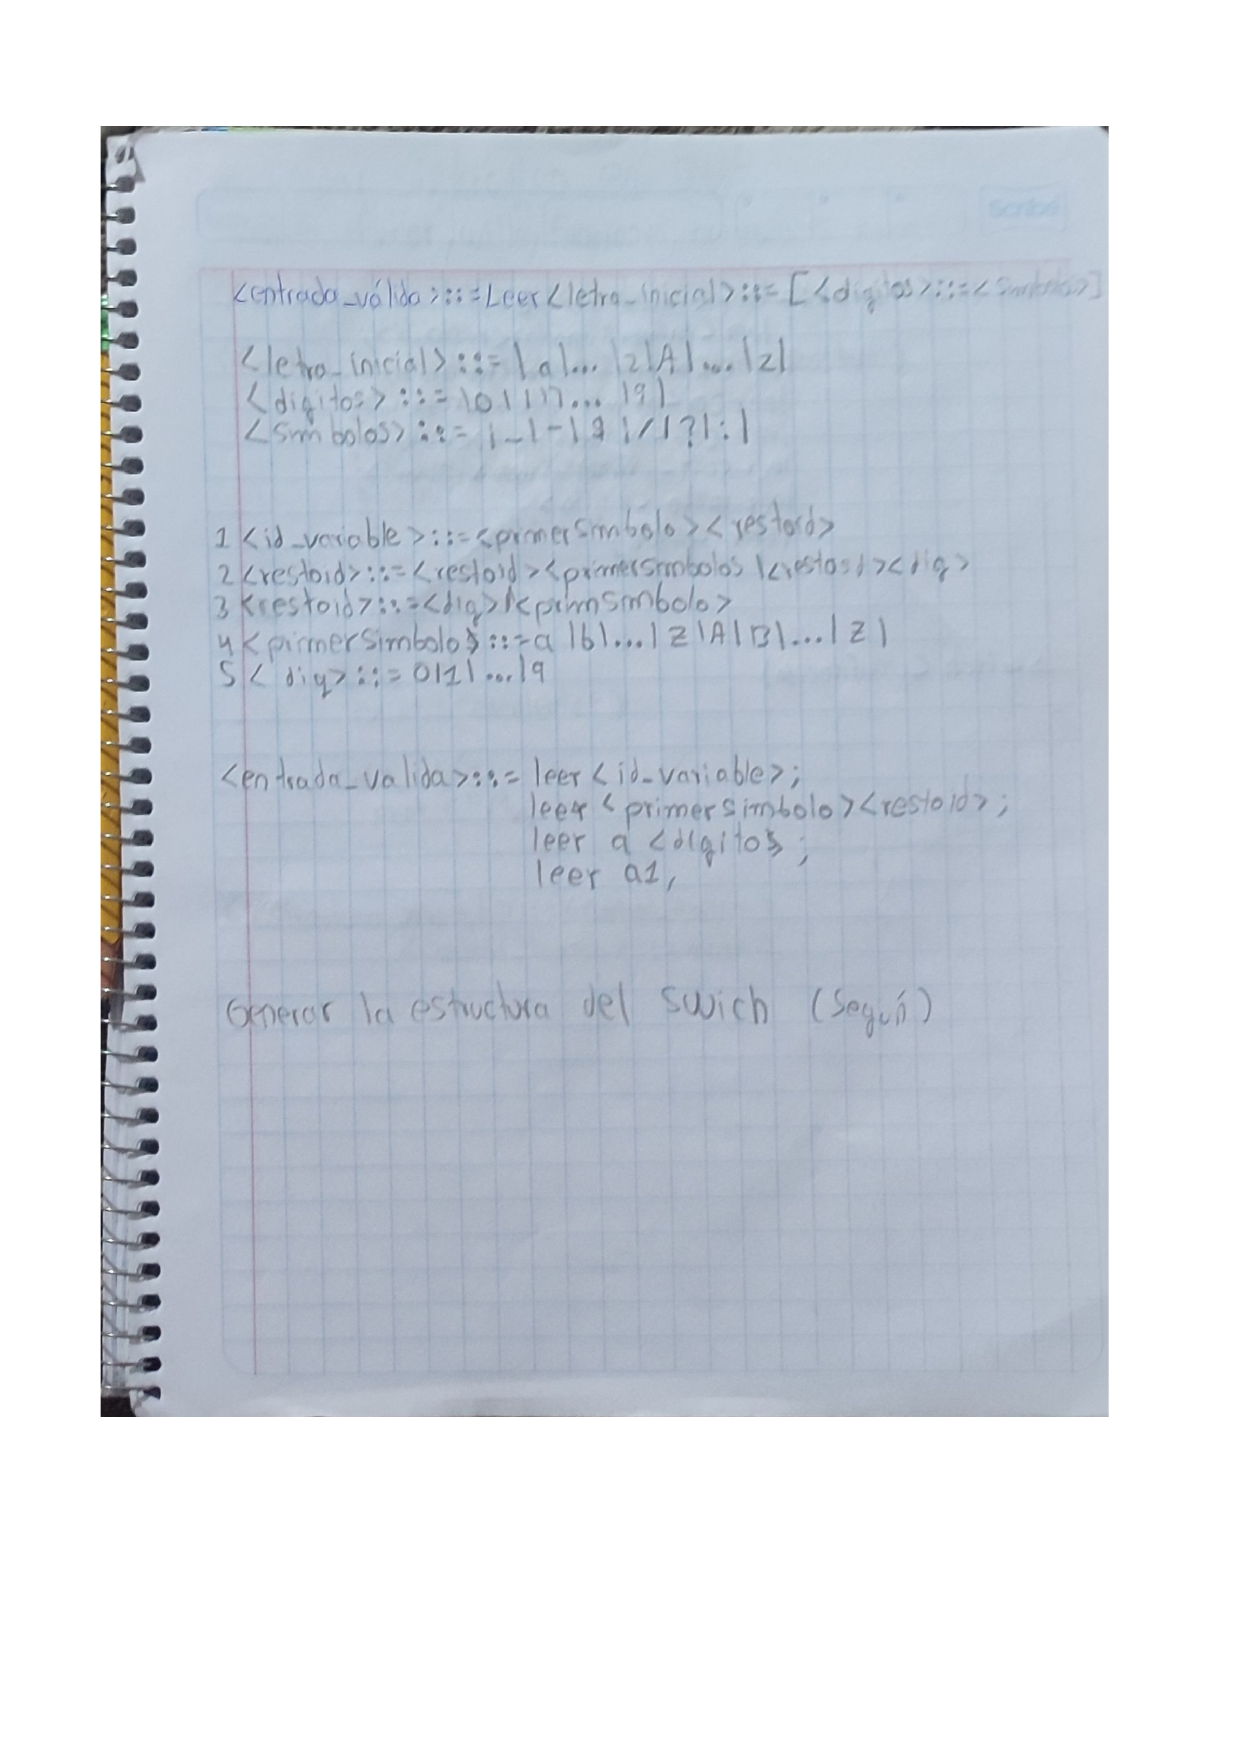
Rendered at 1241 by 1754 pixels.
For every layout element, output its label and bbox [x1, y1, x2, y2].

picture [100, 126, 1109, 1417]
